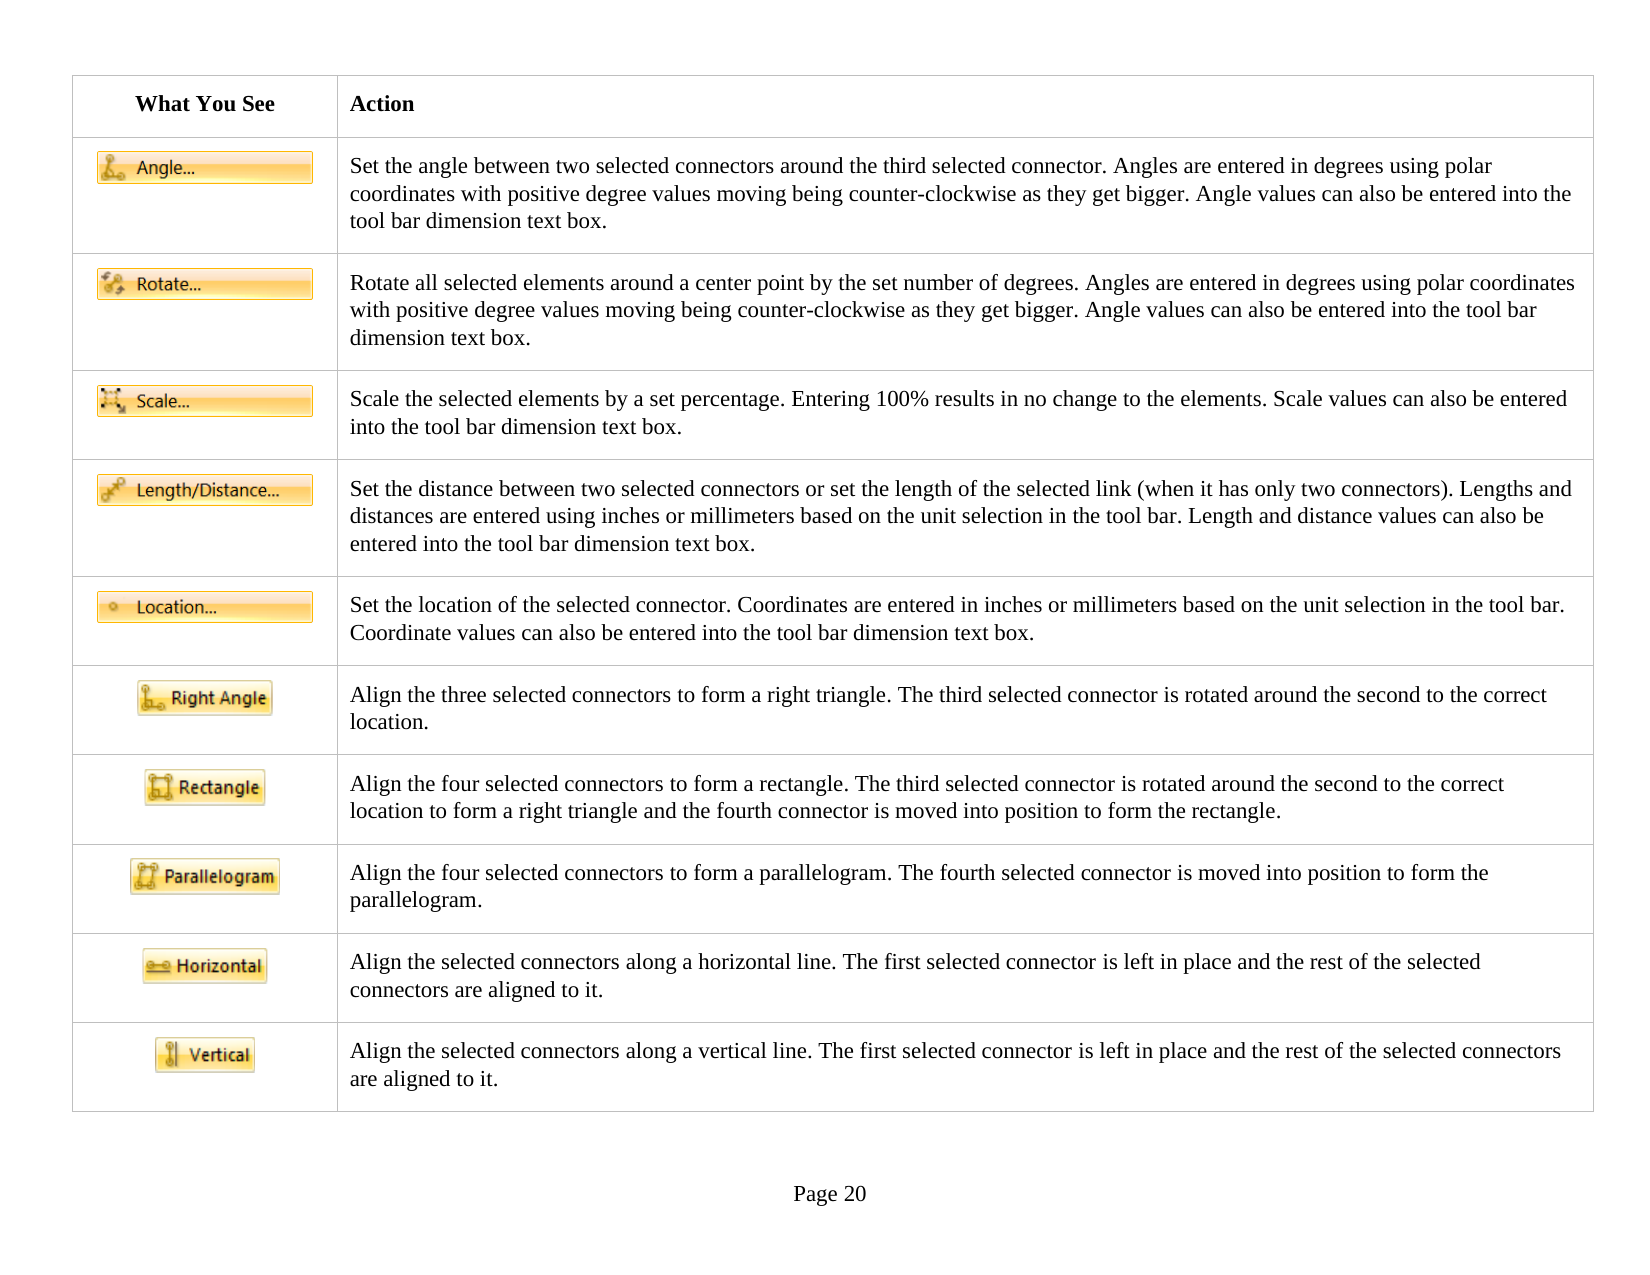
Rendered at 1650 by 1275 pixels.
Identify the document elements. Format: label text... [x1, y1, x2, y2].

picture [137, 680, 273, 716]
table_cell Set the angle between two selected connectors around the third selected connector. Angles are entered in degrees using polar coordinates with positive degree values moving being counter-clockwise as they get bigger. Angle values can also be entered into the tool bar dimension text box. [338, 138, 1593, 253]
picture [97, 591, 313, 623]
table_cell Scale the selected elements by a set percentage. Entering 100% results in no change to the elements. Scale values can also be entered into the tool bar dimension text box. [338, 371, 1593, 459]
table_cell [73, 755, 337, 843]
picture [97, 268, 313, 300]
table_header Action [338, 76, 1593, 137]
picture [144, 769, 266, 806]
table_cell [73, 845, 337, 933]
table_cell Align the three selected connectors to form a right triangle. The third selected connector is rotated around the second to the correct location. [338, 666, 1593, 754]
table_cell [73, 254, 337, 370]
table_cell Rotate all selected elements around a center point by the set number of degrees. Angles are entered in degrees using polar coordinates with positive degree values moving being counter-clockwise as they get bigger. Angle values can also be entered into the tool bar dimension text box. [338, 254, 1593, 370]
table_cell [73, 460, 337, 576]
table_cell [73, 934, 337, 1022]
table_cell [73, 138, 337, 253]
table_cell Set the distance between two selected connectors or set the length of the selected link (when it has only two connectors). Lengths and distances are entered using inches or millimeters based on the unit selection in the tool bar. Length and distance values can also be entered into the tool bar dimension text box. [338, 460, 1593, 576]
table_cell Align the four selected connectors to form a parallelogram. The fourth selected connector is moved into position to form the parallelogram. [338, 845, 1593, 933]
picture [155, 1037, 255, 1073]
picture [142, 948, 268, 984]
table_cell [73, 577, 337, 665]
picture [97, 385, 313, 417]
table_header What You See [73, 76, 337, 137]
table_cell Set the location of the selected connector. Coordinates are entered in inches or millimeters based on the unit selection in the tool bar. Coordinate values can also be entered into the tool bar dimension text box. [338, 577, 1593, 665]
table_cell [73, 666, 337, 754]
table_cell Align the selected connectors along a vertical line. The first selected connector is left in place and the rest of the selected connectors are aligned to it. [338, 1023, 1593, 1111]
table_cell Align the selected connectors along a horizontal line. The first selected connector is left in place and the rest of the selected connectors are aligned to it. [338, 934, 1593, 1022]
picture [97, 474, 313, 506]
table_cell [73, 1023, 337, 1111]
table_cell Align the four selected connectors to form a rectangle. The third selected connector is rotated around the second to the correct location to form a right triangle and the fourth connector is moved into position to form the rectangle. [338, 755, 1593, 843]
picture [130, 858, 280, 895]
picture [97, 151, 313, 184]
table_cell [73, 371, 337, 459]
